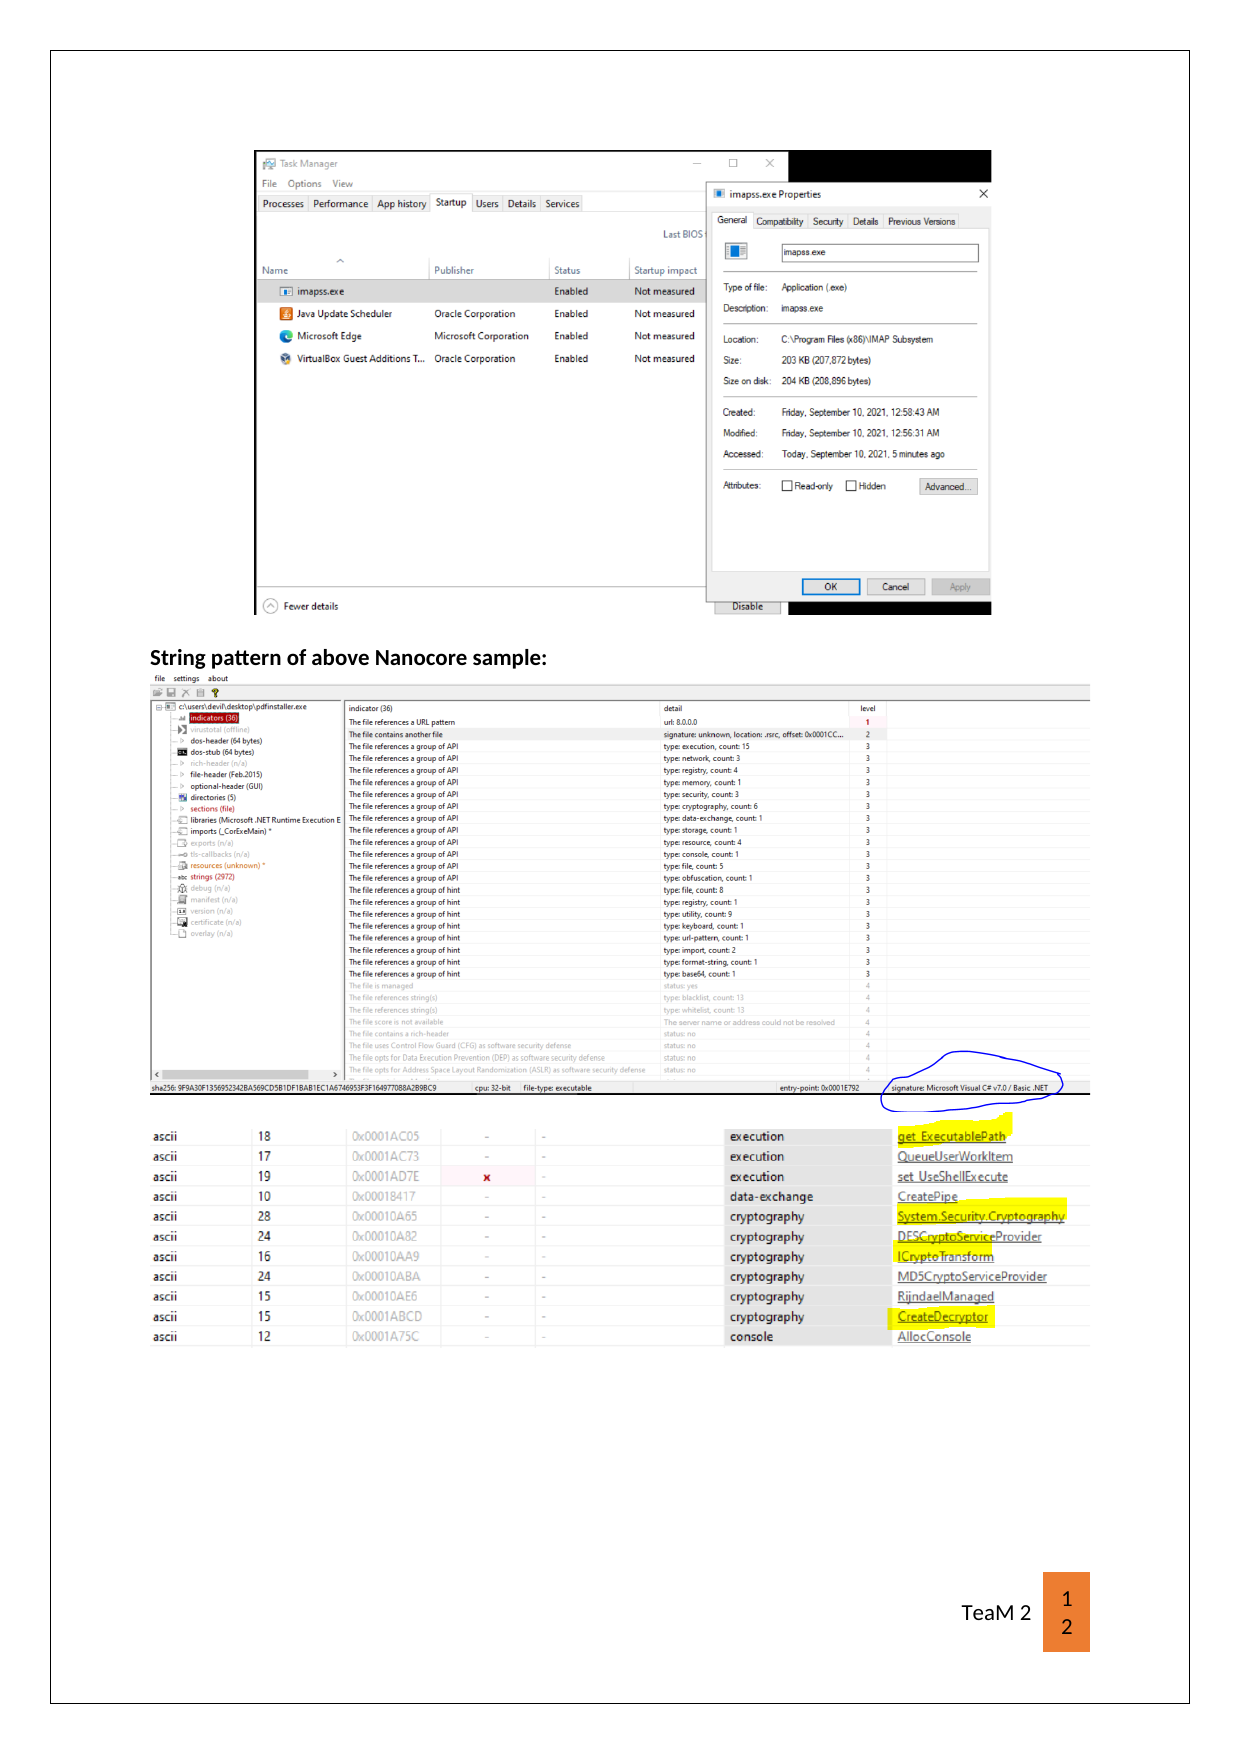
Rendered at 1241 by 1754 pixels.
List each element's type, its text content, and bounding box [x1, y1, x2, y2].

picture [150, 670, 1091, 1348]
text String pattern of above Nanocore sample: [150, 643, 1090, 670]
picture [254, 150, 992, 615]
